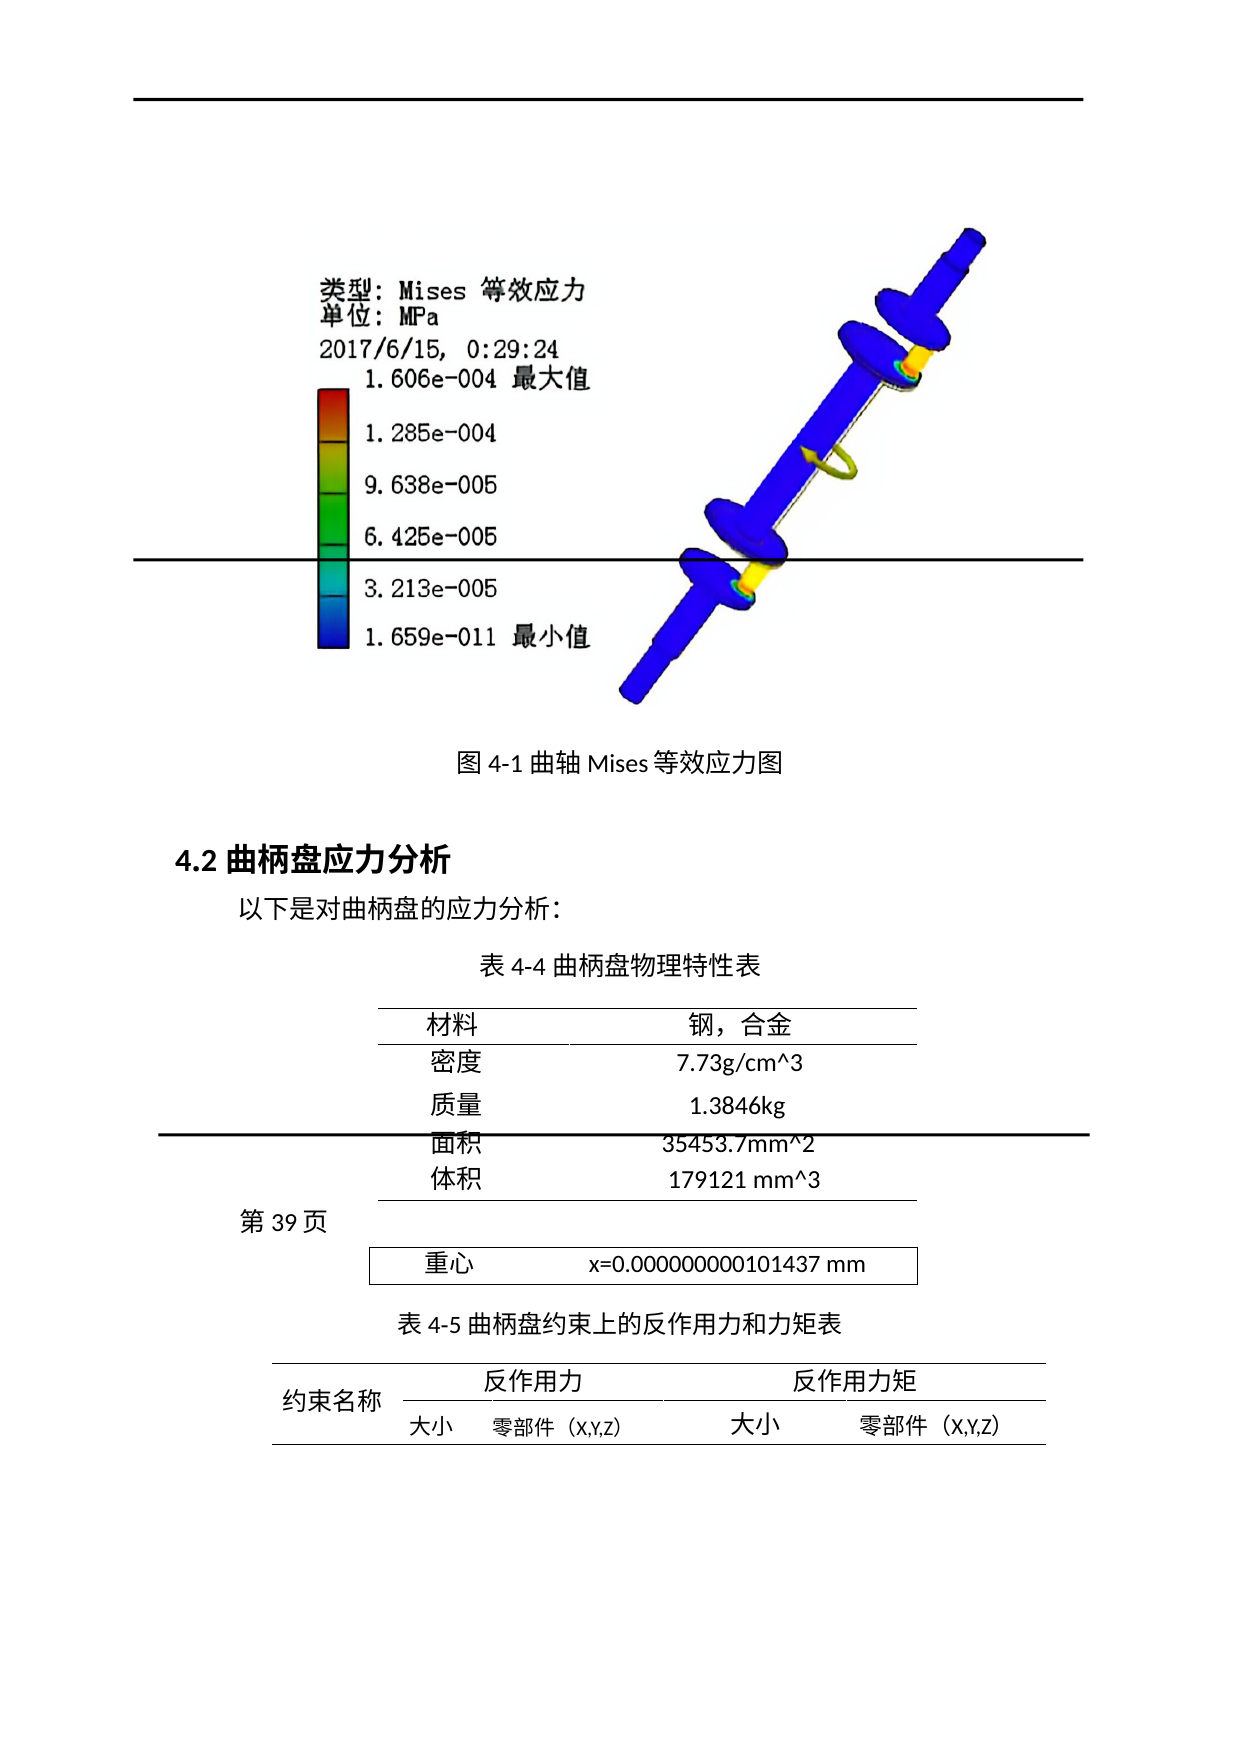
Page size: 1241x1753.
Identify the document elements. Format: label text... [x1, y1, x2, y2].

picture [308, 225, 988, 558]
table_cell 零部件（X,Y,Z） [493, 1401, 663, 1444]
table_header x=0.000000000101437 mm [530, 1248, 917, 1284]
table_cell 大小 [664, 1401, 846, 1444]
table_cell 密度 [378, 1045, 569, 1081]
text 第39页 [183, 1201, 1053, 1238]
table_cell 179121 mm^3 [570, 1163, 917, 1200]
table_cell 大小 [403, 1401, 492, 1444]
text 4.2 曲柄盘应力分析 [175, 823, 1065, 883]
table_header 材料 [378, 1009, 569, 1043]
table_header 钢，合金 [570, 1009, 917, 1043]
table_cell 7.73g/cm^3 [570, 1045, 917, 1081]
table_cell 质量 [378, 1082, 569, 1125]
text 以下是对曲柄盘的应力分析： [175, 883, 1065, 927]
table_cell 面积 [378, 1137, 569, 1162]
text 图4-1 曲轴Mises等效应力图 [175, 740, 1065, 781]
table_header 重心 [370, 1248, 529, 1284]
table_cell 1.3846kg [570, 1082, 917, 1125]
table_header 反作用力 [403, 1364, 663, 1400]
text 表4-4 曲柄盘物理特性表 [175, 927, 1065, 987]
table_cell 35453.7mm^2 [570, 1137, 917, 1162]
table_header 反作用力矩 [664, 1364, 1046, 1400]
table_cell 零部件（X,Y,Z） [847, 1401, 1046, 1444]
text 表4-5 曲柄盘约束上的反作用力和力矩表 [175, 1285, 1065, 1346]
table_header 约束名称 [272, 1364, 402, 1444]
table_cell 体积 [378, 1163, 569, 1200]
picture [308, 562, 988, 707]
